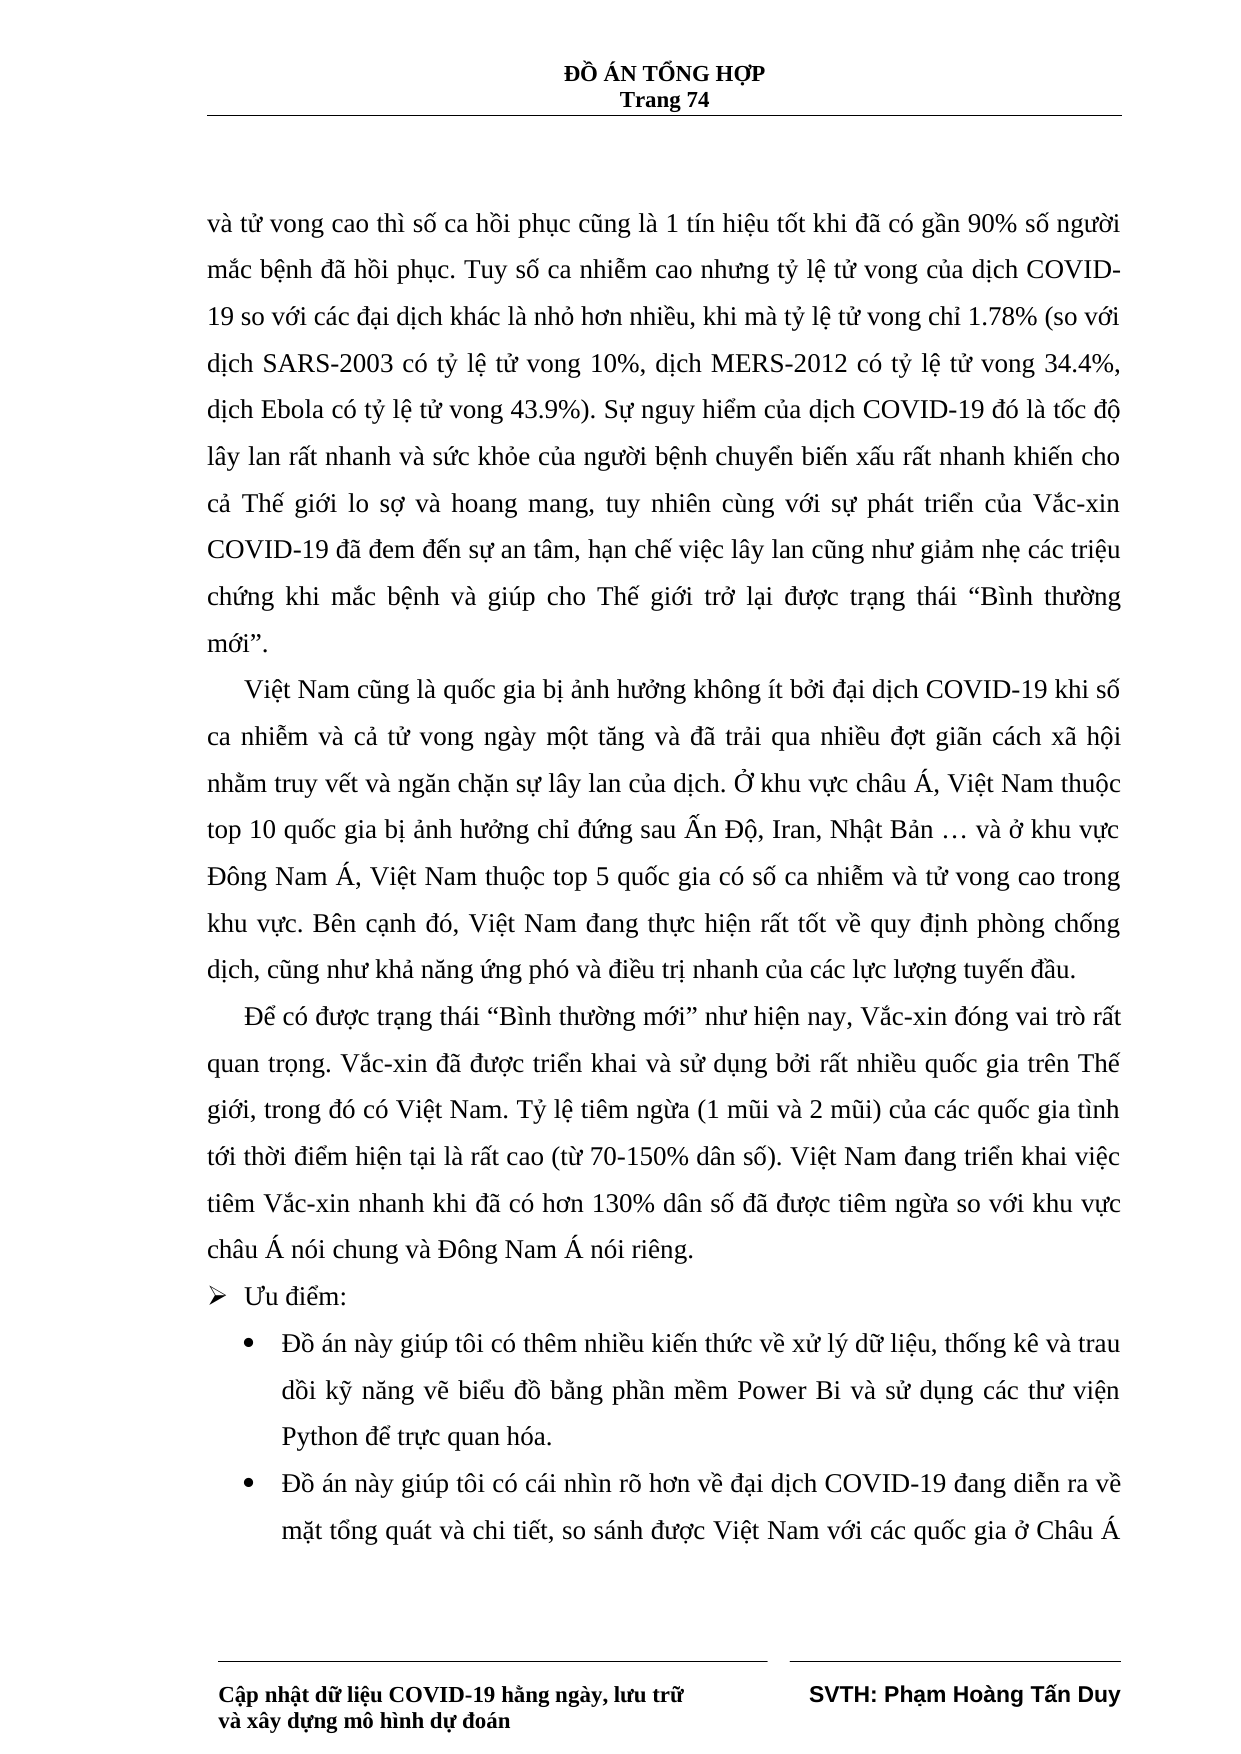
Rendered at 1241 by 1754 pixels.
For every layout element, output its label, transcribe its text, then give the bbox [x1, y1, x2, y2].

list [244, 1467, 1122, 1545]
list Ưu điểm: [207, 1280, 1122, 1311]
text Để có được trạng thái “Bình thường mới” như hiện nay, Vắc-xin đóng vai trò rất quan trọng. Vắc-xin đã được triển khai và sử dụng bởi rất nhiều quốc gia trên Thế giới, trong đó có Việt Nam. Tỷ lệ tiêm ngừa (1 mũi và 2 mũi) của các quốc gia tình tới thời điểm hiện tại là rất cao (từ 70-150% dân số). Việt Nam đang triển khai việc tiêm Vắc-xin nhanh khi đã có hơn 130% dân số đã được tiêm ngừa so với khu vực châu Á nói chung và Đông Nam Á nói riêng. [207, 1000, 1122, 1264]
list Đồ án này giúp tôi có thêm nhiều kiến thức về xử lý dữ liệu, thống kê và trau dồi kỹ năng vẽ biểu đồ bằng phần mềm Power Bi và sử dụng các thư viện Python để trực quan hóa. [244, 1327, 1122, 1452]
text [207, 207, 1122, 658]
text Việt Nam cũng là quốc gia bị ảnh hưởng không ít bởi đại dịch COVID-19 khi số ca nhiễm và cả tử vong ngày một tăng và đã trải qua nhiều đợt giãn cách xã hội nhằm truy vết và ngăn chặn sự lây lan của dịch. Ở khu vực châu Á, Việt Nam thuộc top 10 quốc gia bị ảnh hưởng chỉ đứng sau Ấn Độ, Iran, Nhật Bản … và ở khu vực Đông Nam Á, Việt Nam thuộc top 5 quốc gia có số ca nhiễm và tử vong cao trong khu vực. Bên cạnh đó, Việt Nam đang thực hiện rất tốt về quy định phòng chống dịch, cũng như khả năng ứng phó và điều trị nhanh của các lực lượng tuyến đầu. [207, 673, 1122, 984]
